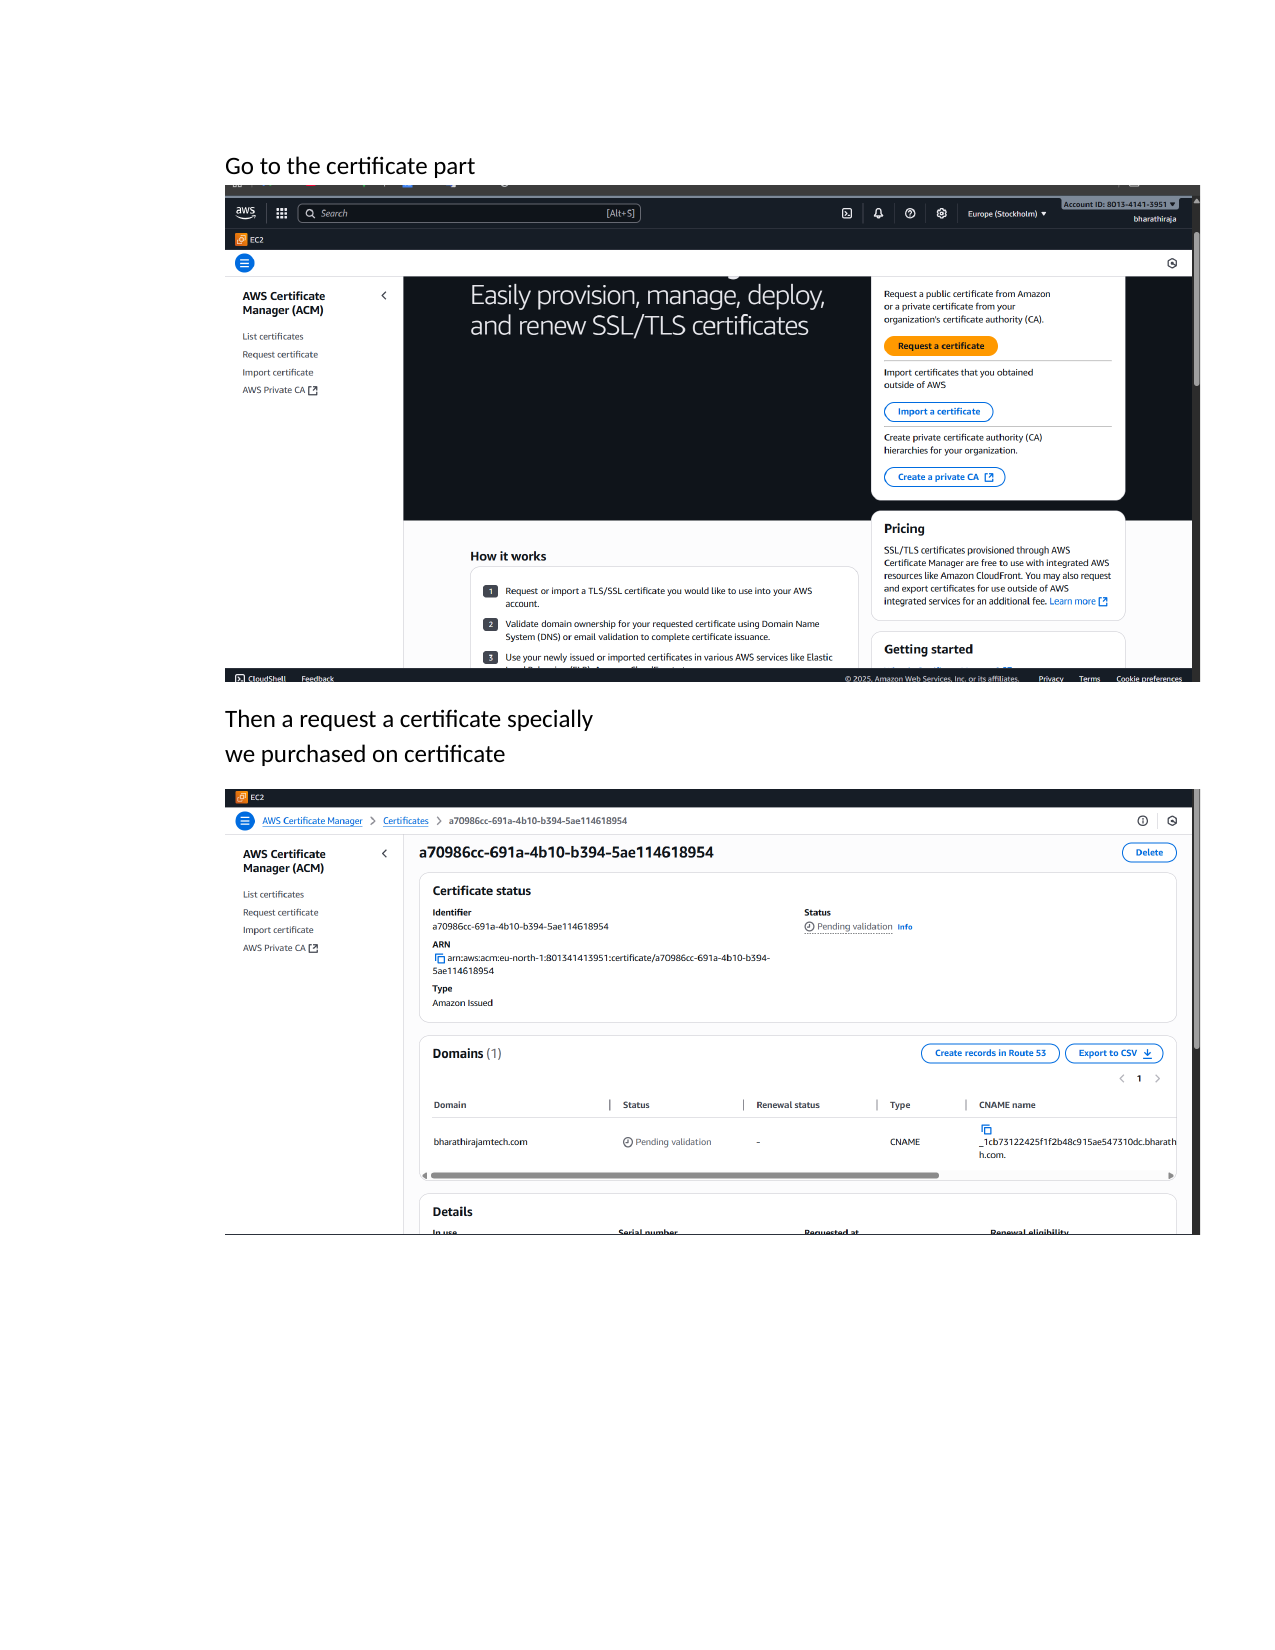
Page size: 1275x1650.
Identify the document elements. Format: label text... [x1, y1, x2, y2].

picture [225, 789, 1200, 1235]
picture [225, 185, 1200, 682]
text Go to the certificate part [225, 150, 1125, 185]
text Then a request a certificate specially we purchased on certificate [225, 703, 1125, 768]
